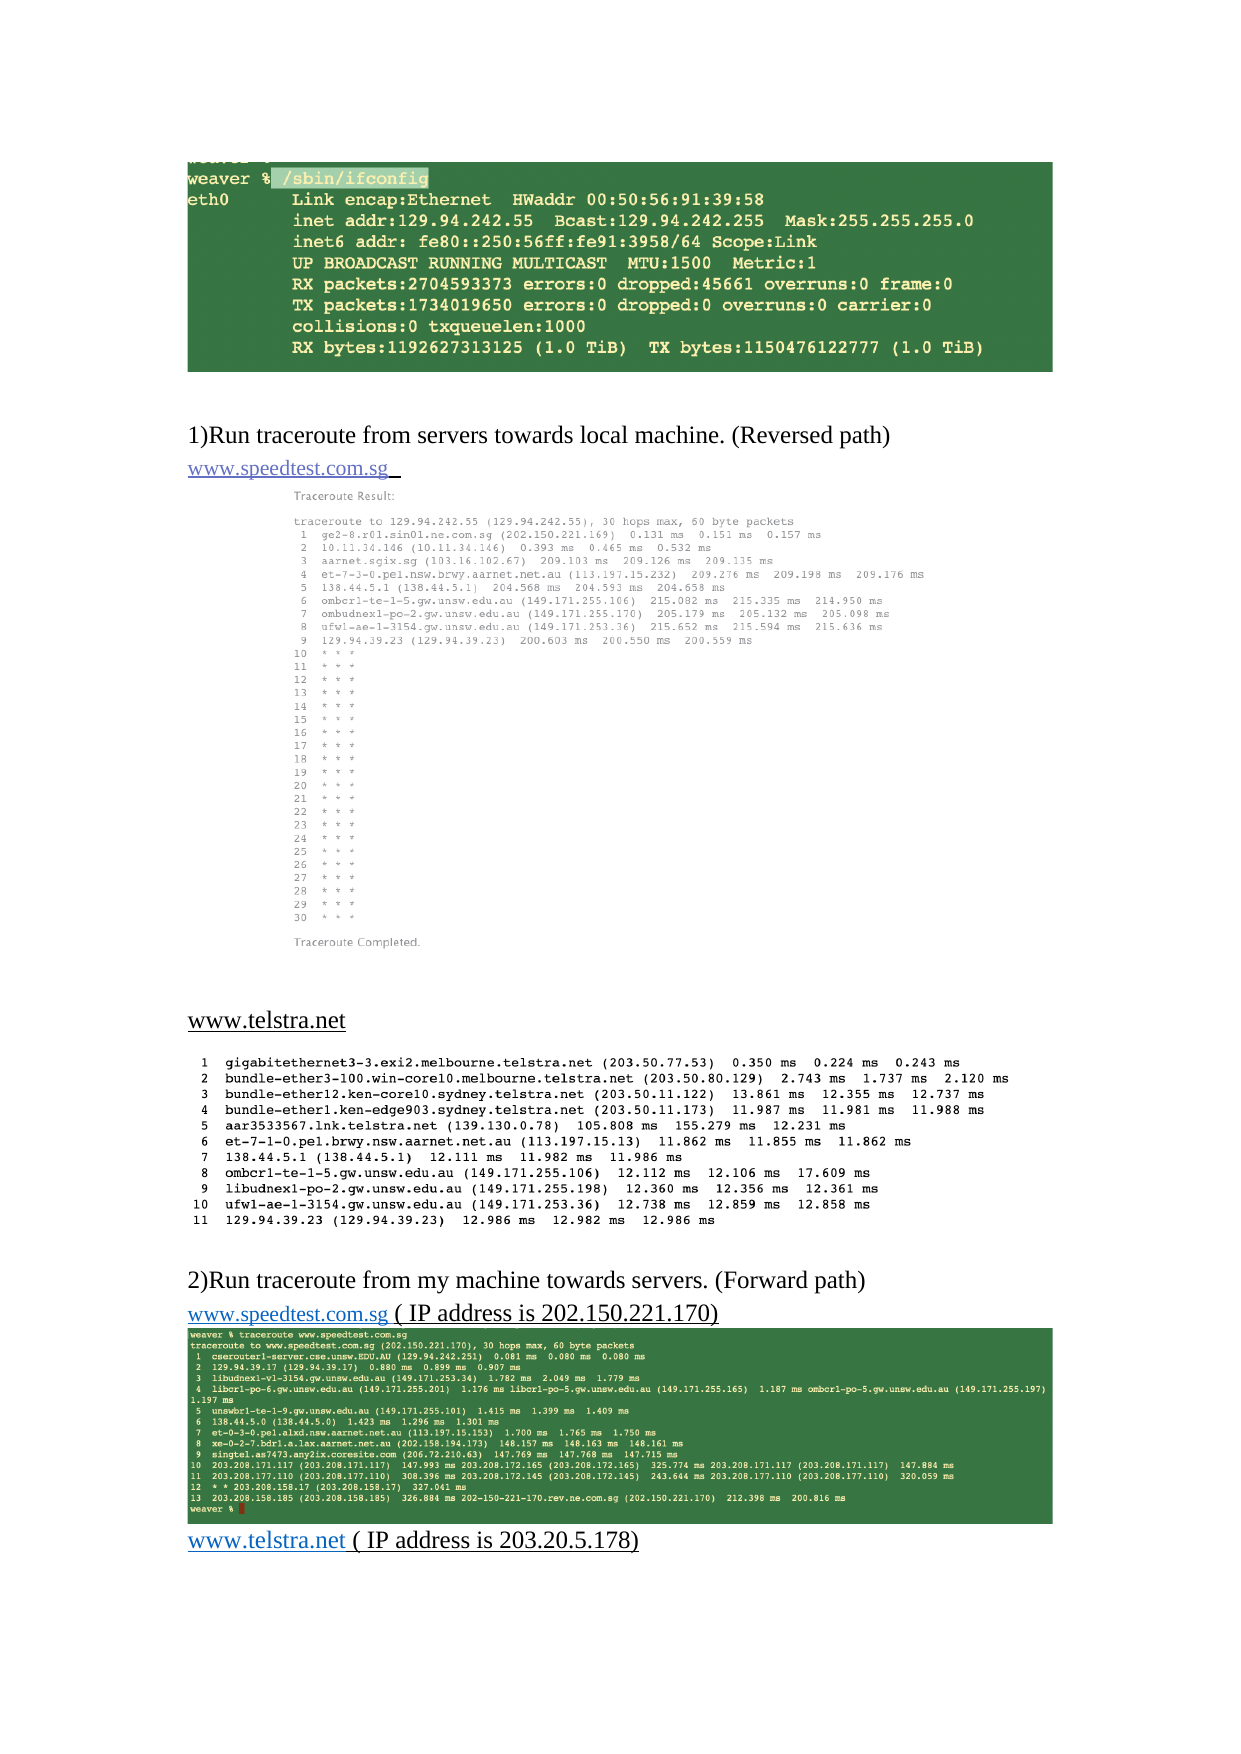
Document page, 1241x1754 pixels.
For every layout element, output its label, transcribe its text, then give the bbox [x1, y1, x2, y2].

text 2)Run traceroute from my machine towards servers. (Forward path) [187, 1264, 1053, 1296]
text www.speedtest.com.sg [187, 451, 1053, 484]
text www.telstra.net ( IP address is 203.20.5.178) [187, 1524, 1053, 1556]
picture [187, 1036, 1053, 1246]
text 1)Run traceroute from servers towards local machine. (Reversed path) [187, 419, 1053, 451]
text www.speedtest.com.sg ( IP address is 202.150.221.170) [187, 1296, 1053, 1328]
picture [187, 162, 1053, 372]
picture [187, 1328, 1053, 1524]
text www.telstra.net [187, 1004, 1053, 1036]
picture [287, 483, 954, 953]
